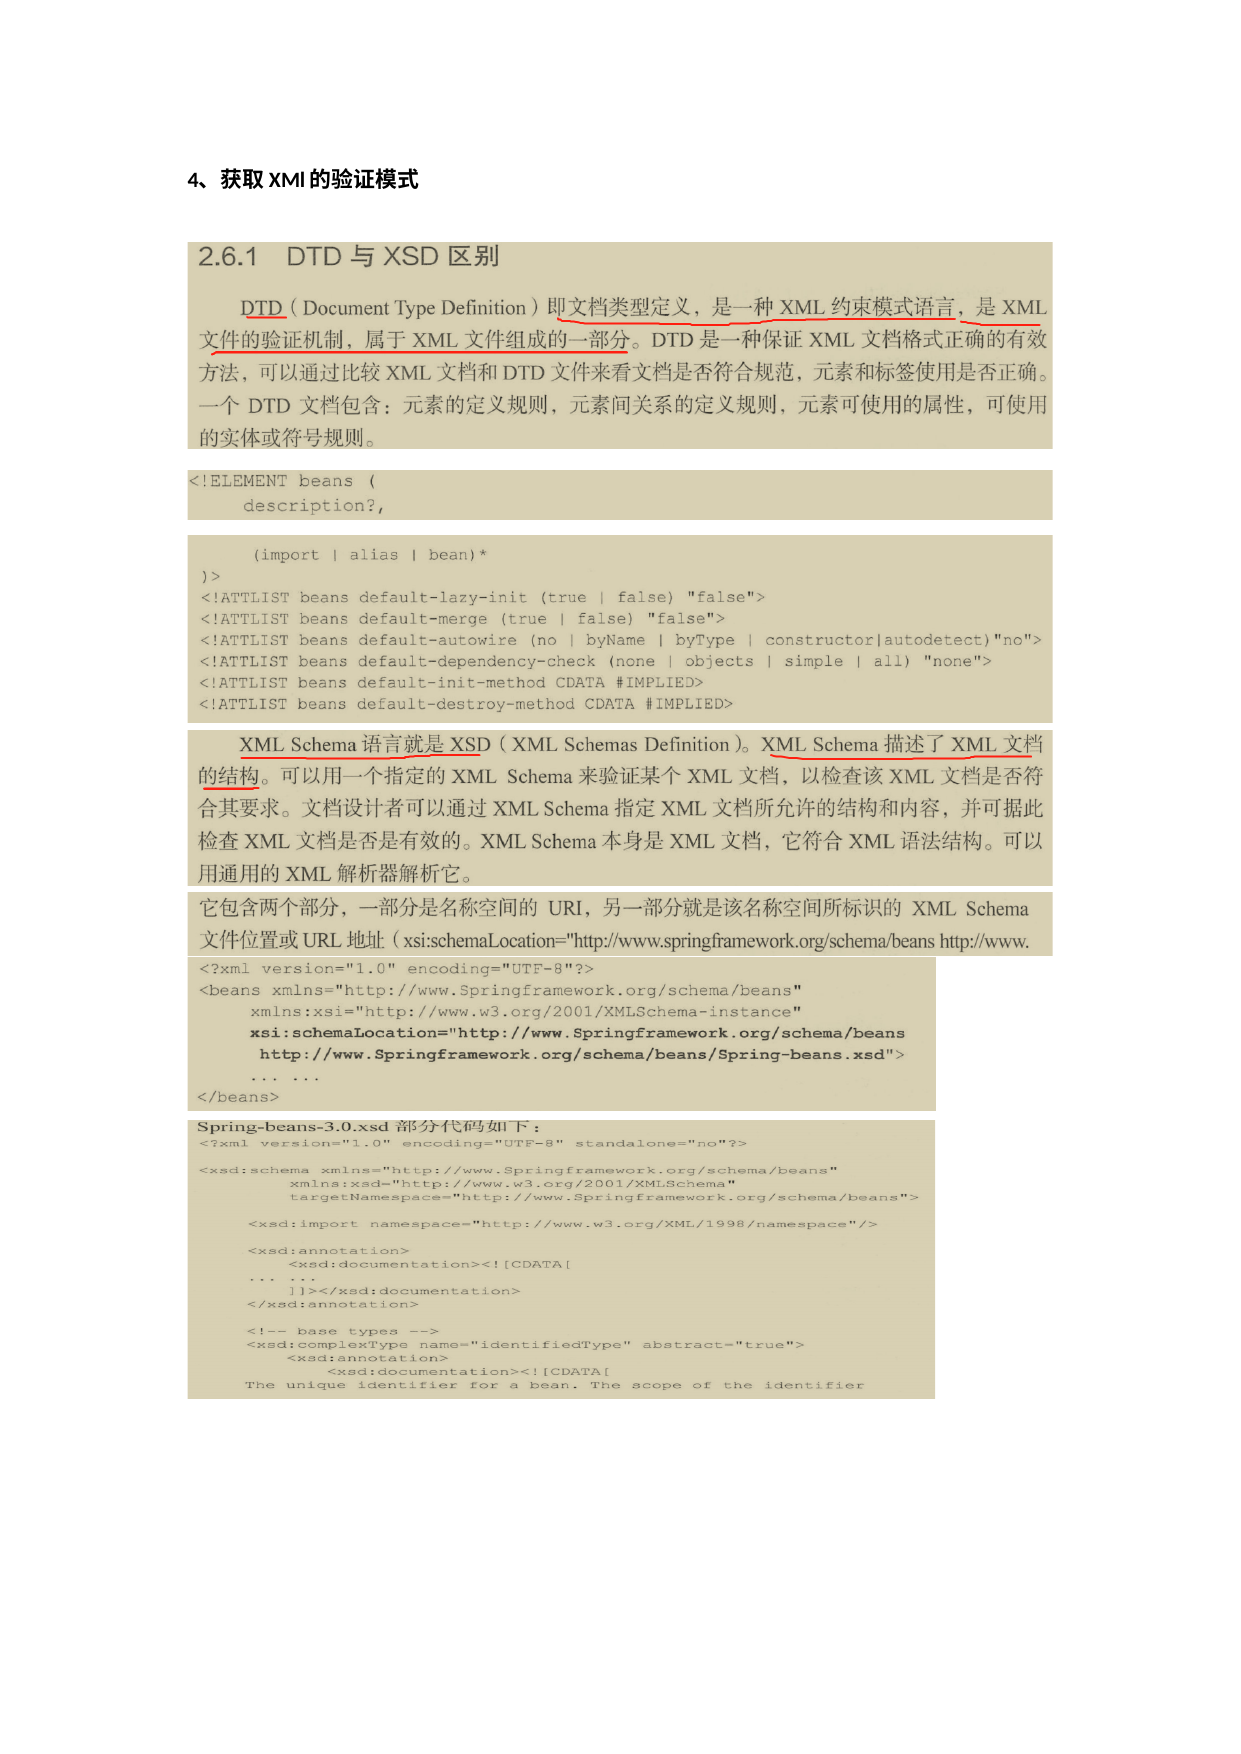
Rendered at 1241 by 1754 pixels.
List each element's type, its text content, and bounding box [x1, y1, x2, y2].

subtitle 4、获取XMl的验证模式 [187, 162, 1053, 194]
picture [187, 730, 1053, 886]
picture [187, 892, 1053, 956]
picture [187, 1120, 936, 1399]
picture [187, 242, 1053, 449]
picture [187, 957, 936, 1111]
picture [187, 470, 1053, 520]
picture [187, 535, 1053, 723]
